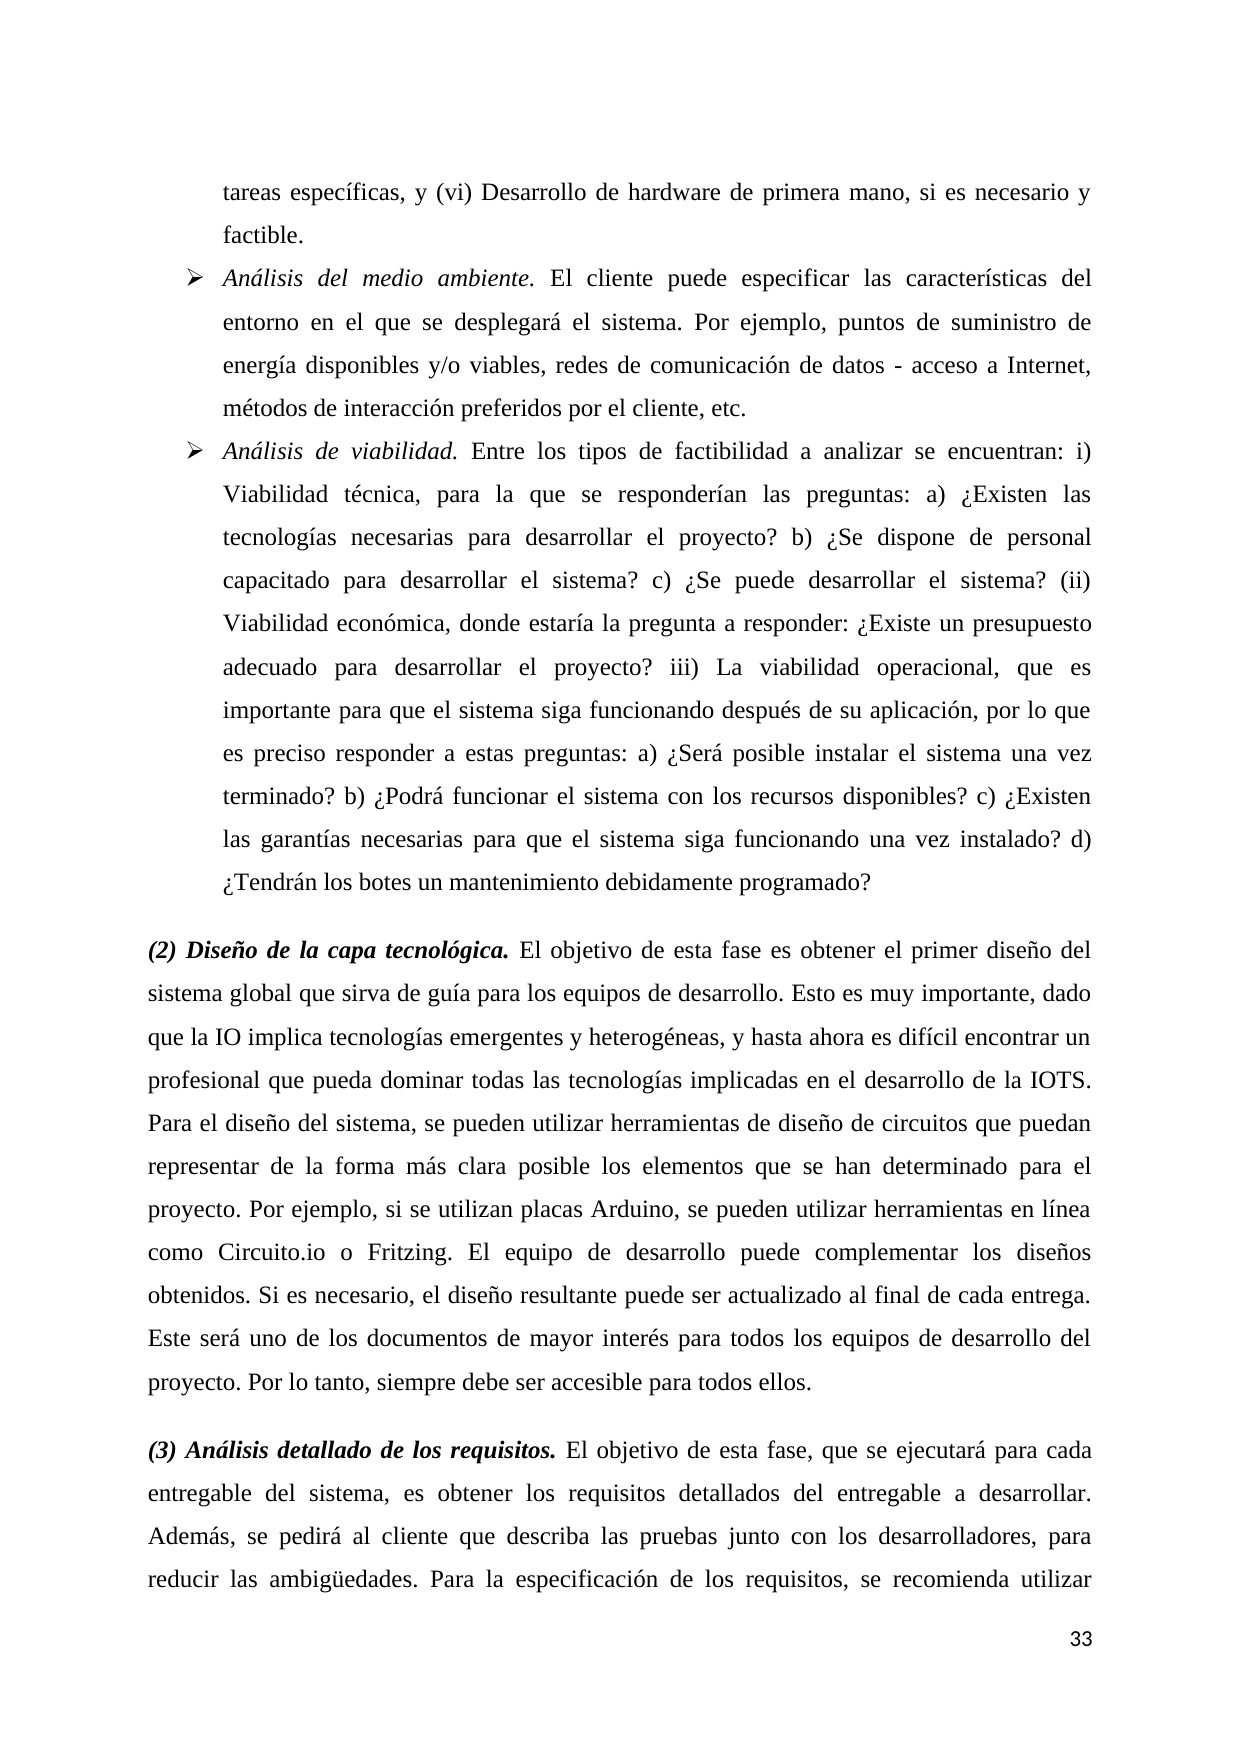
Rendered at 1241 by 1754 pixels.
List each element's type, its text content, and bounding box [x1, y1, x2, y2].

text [148, 1435, 1092, 1593]
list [185, 177, 1092, 249]
list Análisis de viabilidad. Entre los tipos de factibilidad a analizar se encuentran: i) Viabilidad técnica, para la que se responderían las preguntas: a) ¿Existen las tecnologías necesarias para desarrollar el proyecto? b) ¿Se dispone de personal capacitado para desarrollar el sistema? c) ¿Se puede desarrollar el sistema? (ii) Viabilidad económica, donde estaría la pregunta a responder: ¿Existe un presupuesto adecuado para desarrollar el proyecto? iii) La viabilidad operacional, que es importante para que el sistema siga funcionando después de su aplicación, por lo que es preciso responder a estas preguntas: a) ¿Será posible instalar el sistema una vez terminado? b) ¿Podrá funcionar el sistema con los recursos disponibles? c) ¿Existen las garantías necesarias para que el sistema siga funcionando una vez instalado? d) ¿Tendrán los botes un mantenimiento debidamente programado? [185, 436, 1092, 896]
list Análisis del medio ambiente. El cliente puede especificar las características del entorno en el que se desplegará el sistema. Por ejemplo, puntos de suministro de energía disponibles y/o viables, redes de comunicación de datos - acceso a Internet, métodos de interacción preferidos por el cliente, etc. [185, 263, 1092, 422]
text (2) Diseño de la capa tecnológica. El objetivo de esta fase es obtener el primer diseño del sistema global que sirva de guía para los equipos de desarrollo. Esto es muy importante, dado que la IO implica tecnologías emergentes y heterogéneas, y hasta ahora es difícil encontrar un profesional que pueda dominar todas las tecnologías implicadas en el desarrollo de la IOTS. Para el diseño del sistema, se pueden utilizar herramientas de diseño de circuitos que puedan representar de la forma más clara posible los elementos que se han determinado para el proyecto. Por ejemplo, si se utilizan placas Arduino, se pueden utilizar herramientas en línea como Circuito.io o Fritzing. El equipo de desarrollo puede complementar los diseños obtenidos. Si es necesario, el diseño resultante puede ser actualizado al final de cada entrega. Este será uno de los documentos de mayor interés para todos los equipos de desarrollo del proyecto. Por lo tanto, siempre debe ser accesible para todos ellos. [148, 935, 1092, 1395]
